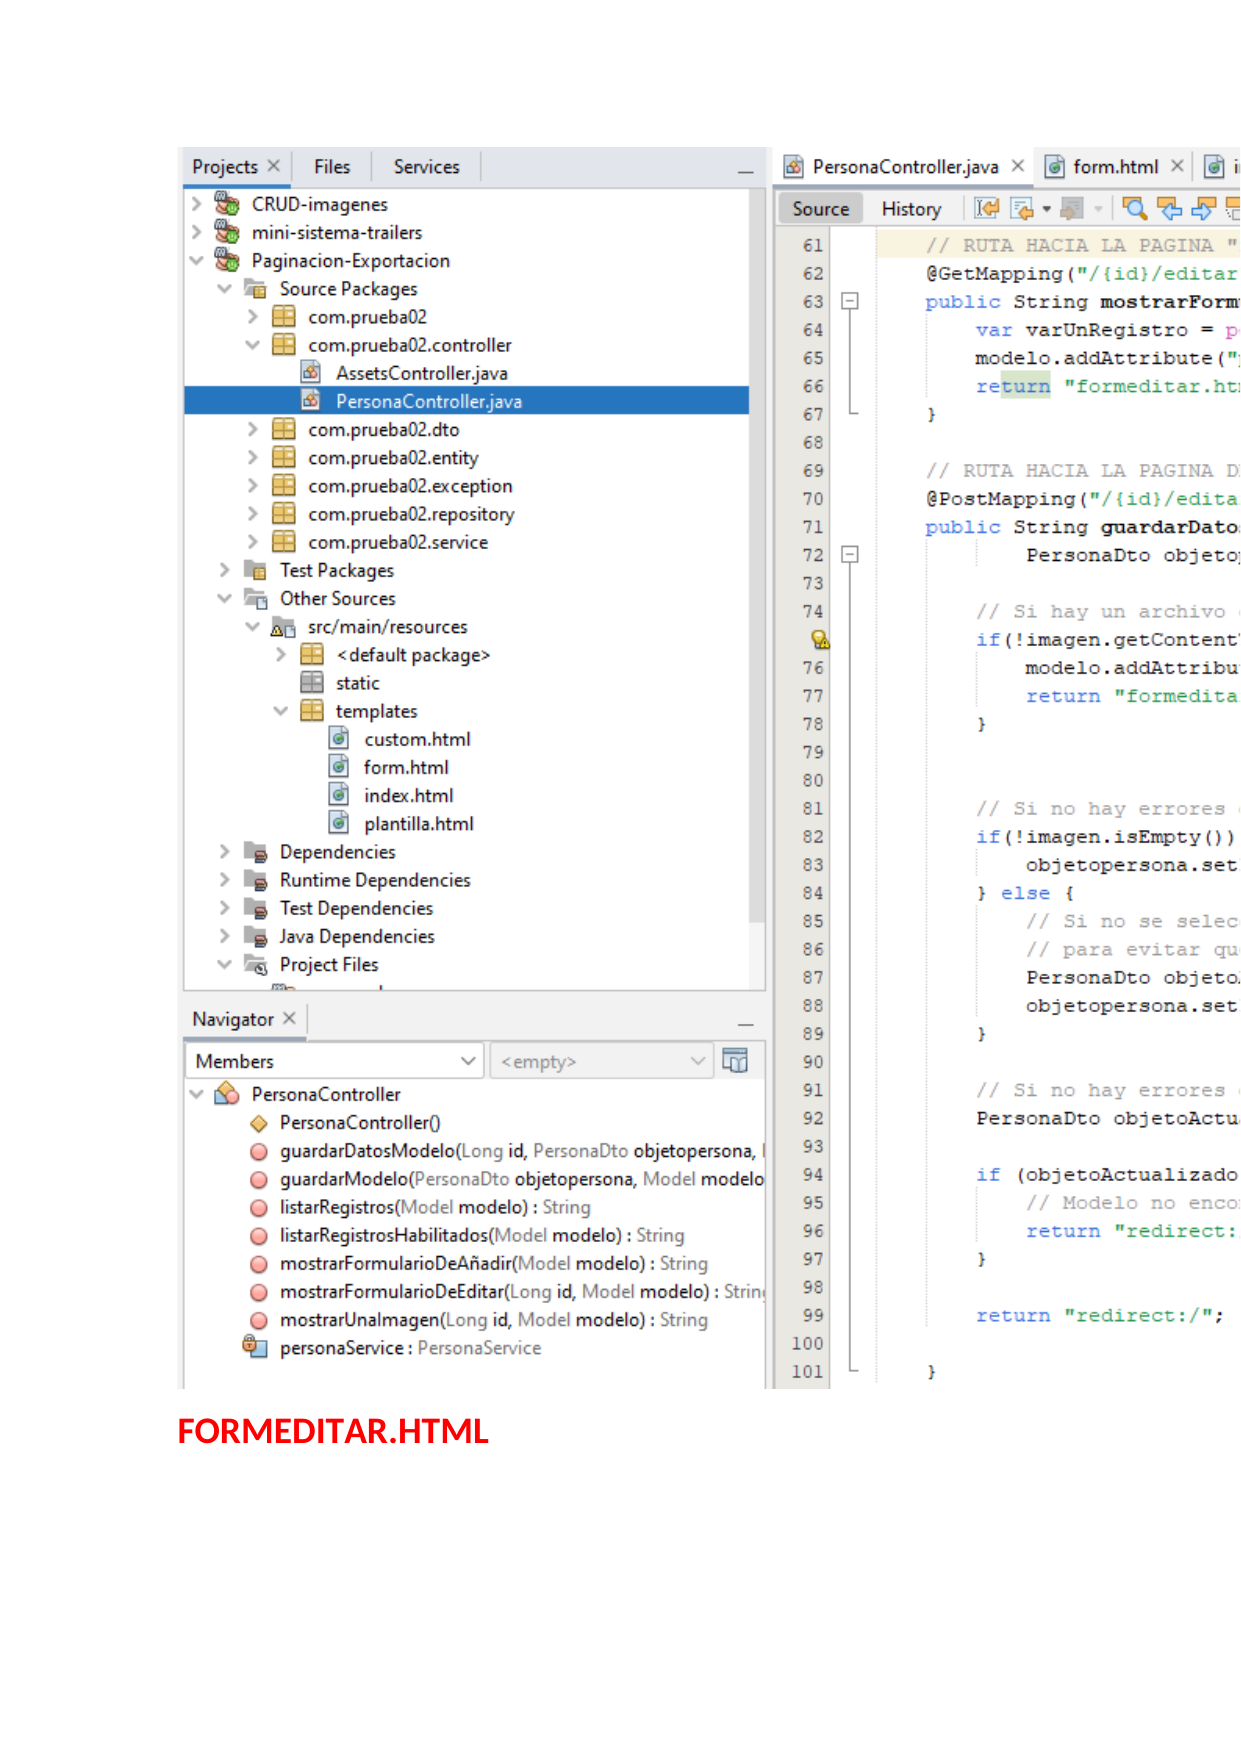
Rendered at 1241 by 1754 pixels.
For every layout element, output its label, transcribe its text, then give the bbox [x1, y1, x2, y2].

picture [177, 147, 1241, 1389]
text FORMEDITAR.HTML [177, 1407, 1063, 1453]
